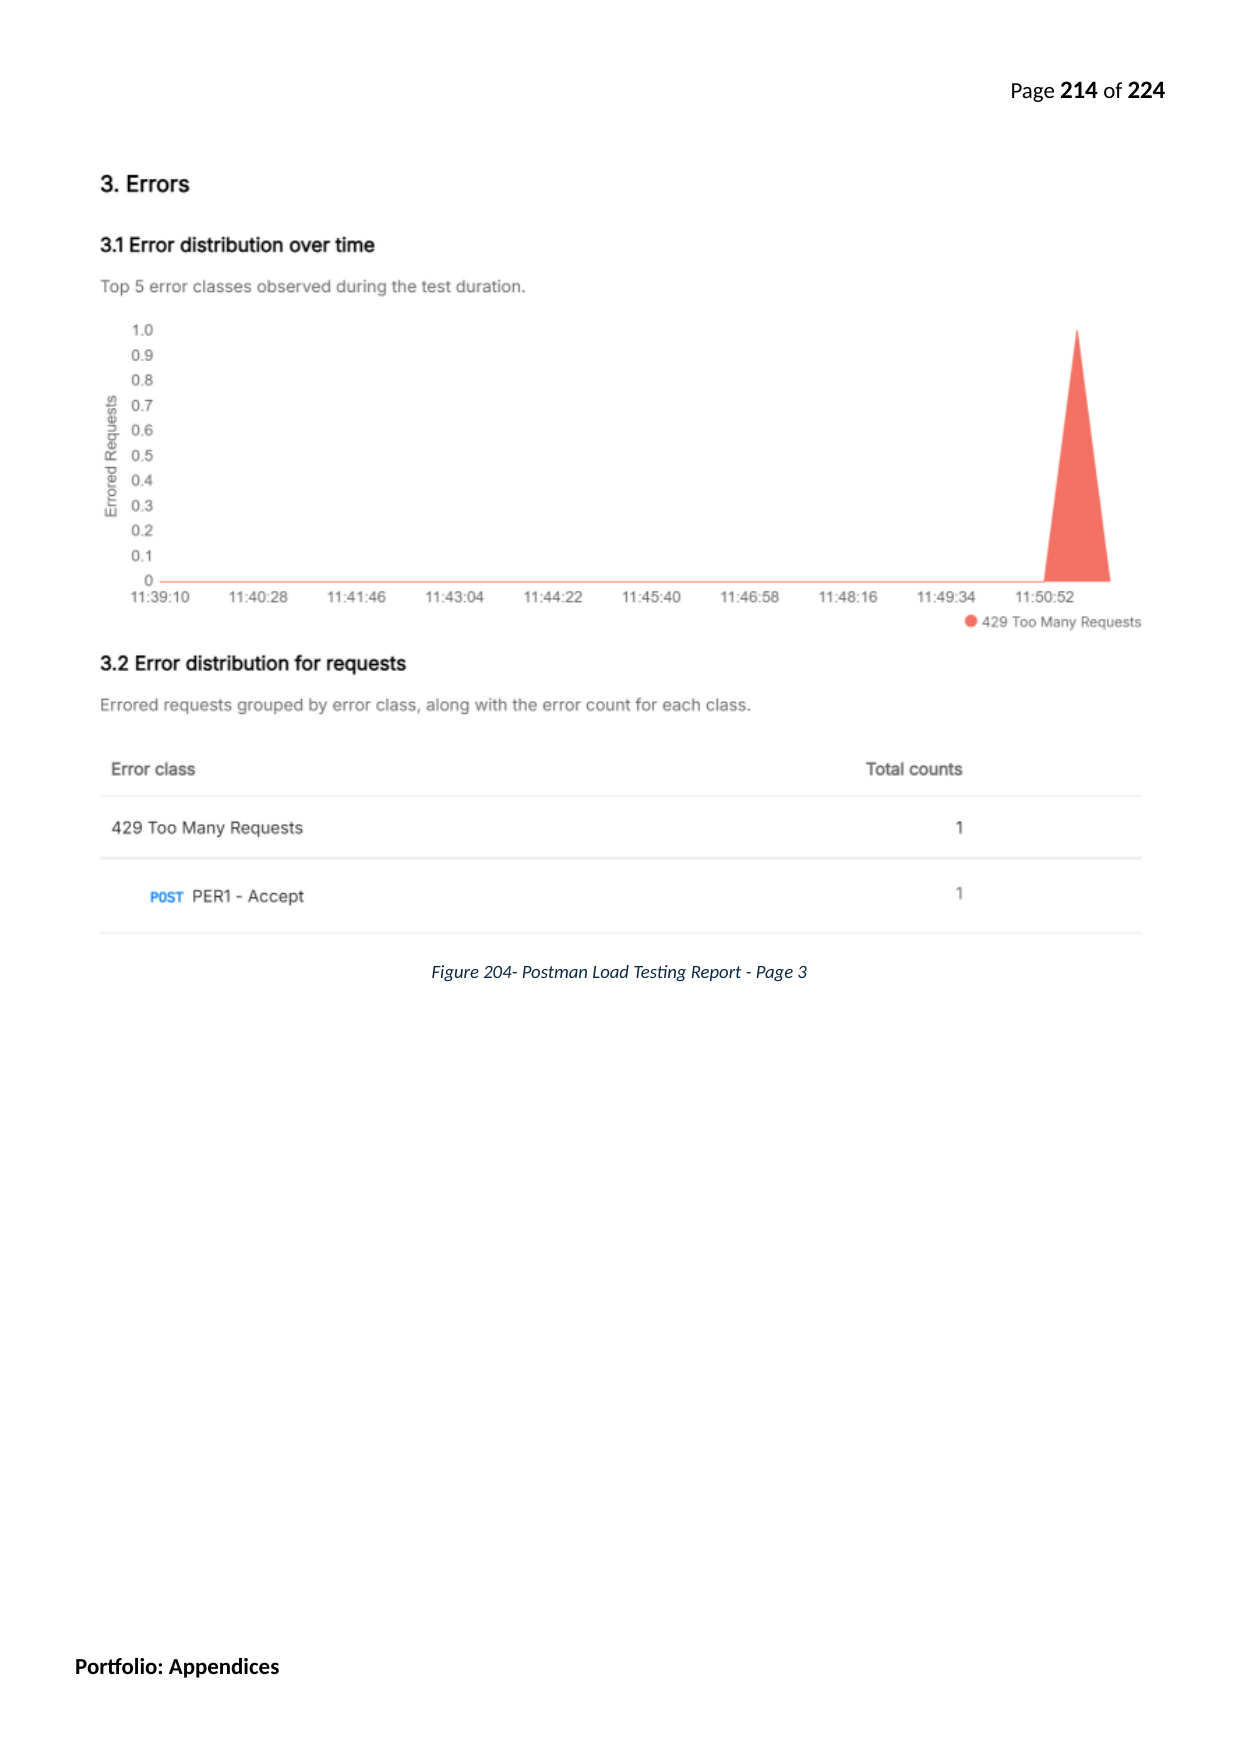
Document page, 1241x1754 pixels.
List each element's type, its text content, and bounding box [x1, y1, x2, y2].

picture [75, 151, 1166, 942]
text Figure 204- Postman Load Testing Report - Page 3 [75, 960, 1165, 983]
